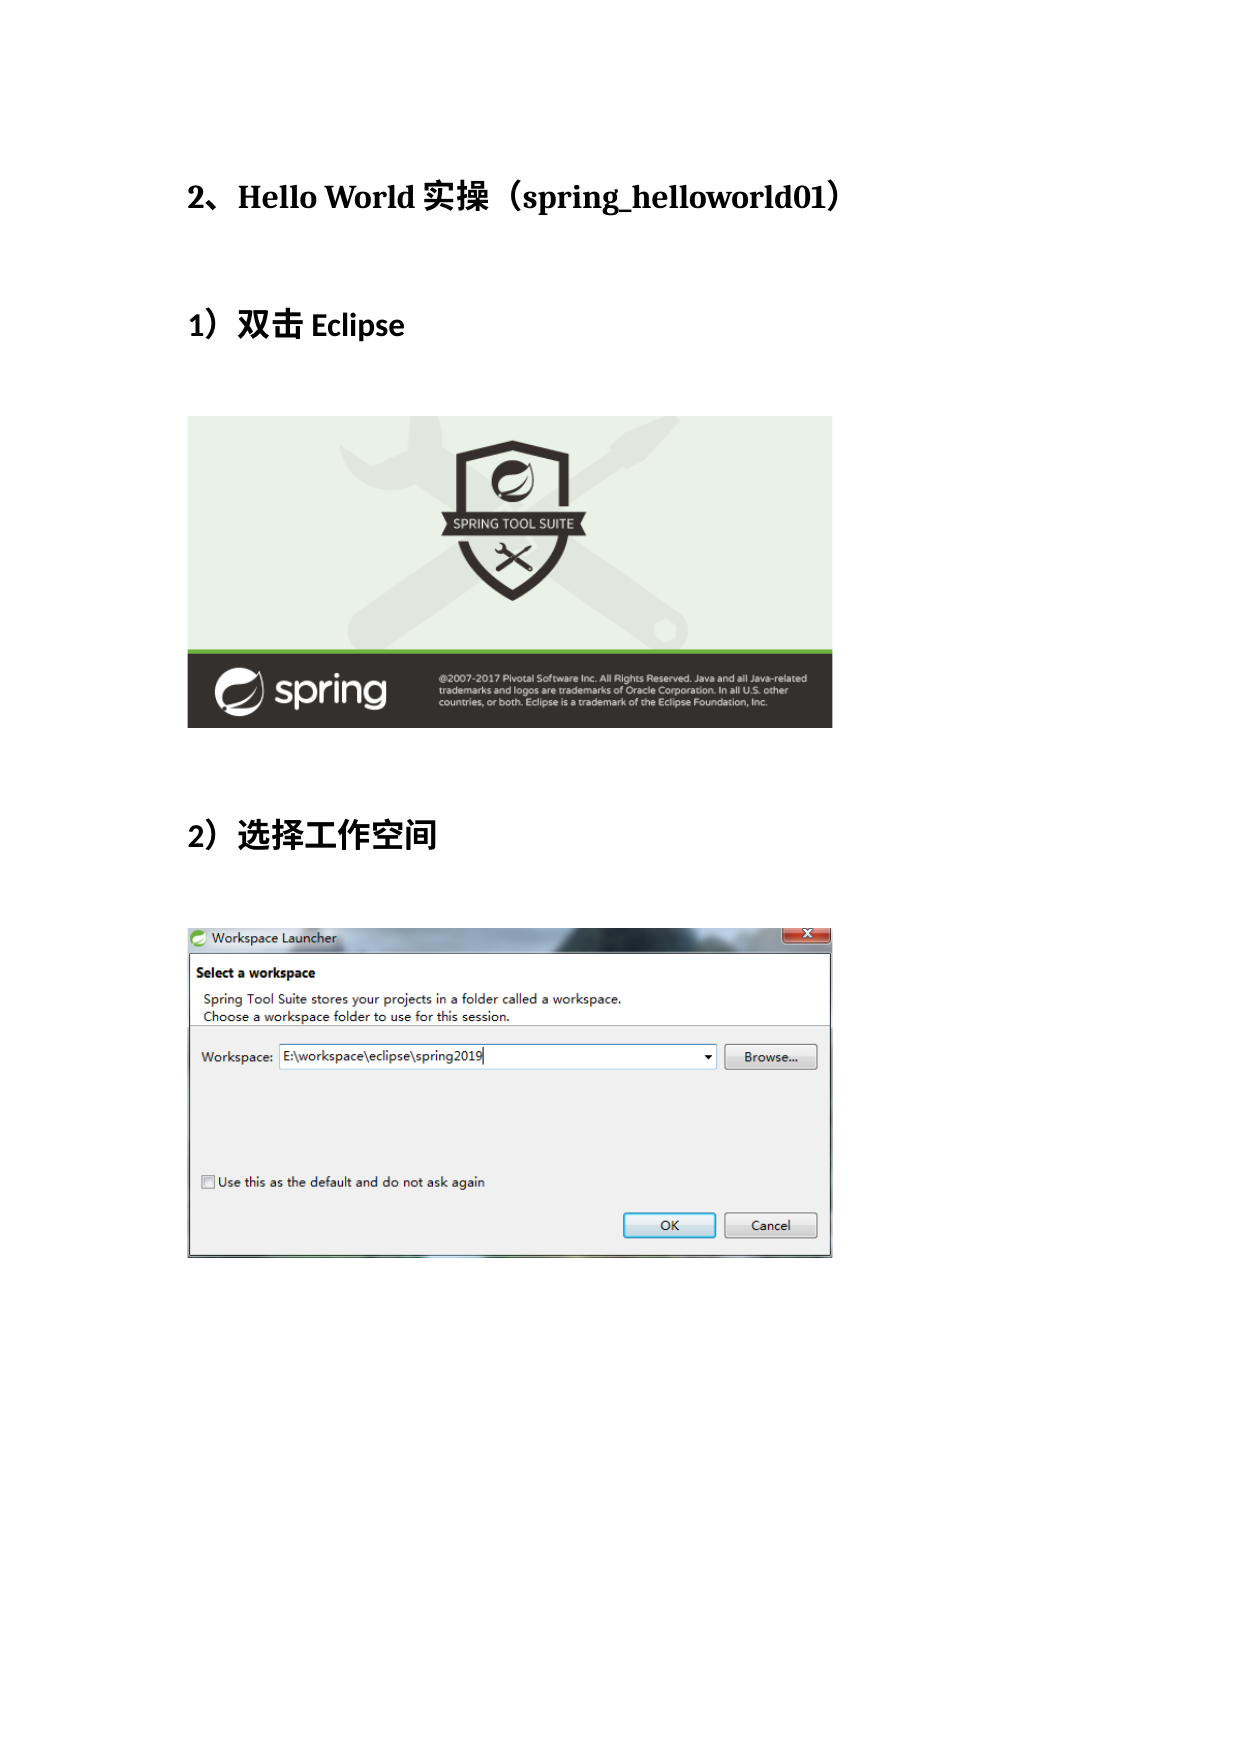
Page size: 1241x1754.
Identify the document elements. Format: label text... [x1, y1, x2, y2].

subtitle 2、Hello World实操（spring_helloworld01） [187, 162, 1053, 227]
picture [187, 928, 833, 1258]
subtitle 2）选择工作空间 [187, 801, 1053, 866]
subtitle 1）双击Eclipse [187, 289, 1053, 354]
picture [187, 416, 833, 728]
